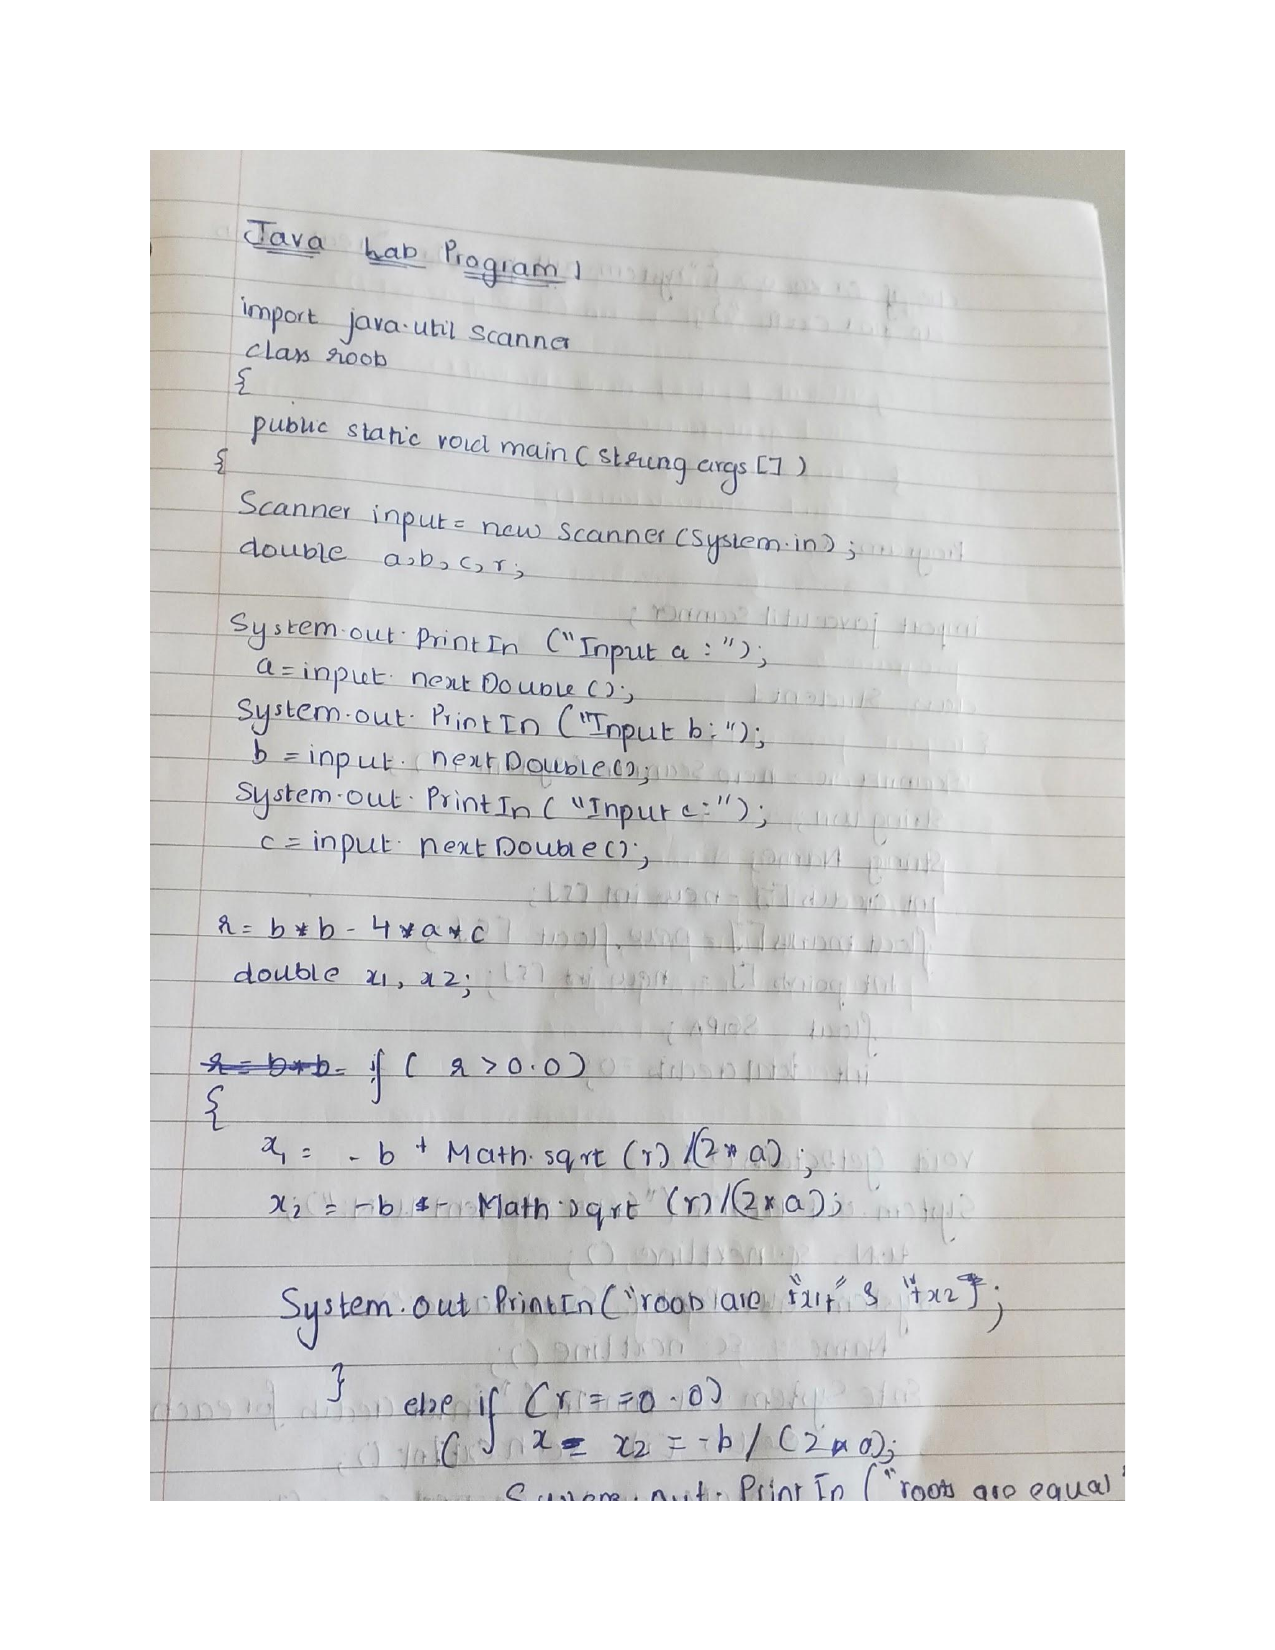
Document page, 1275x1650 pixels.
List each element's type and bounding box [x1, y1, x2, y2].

picture [150, 150, 1125, 1501]
